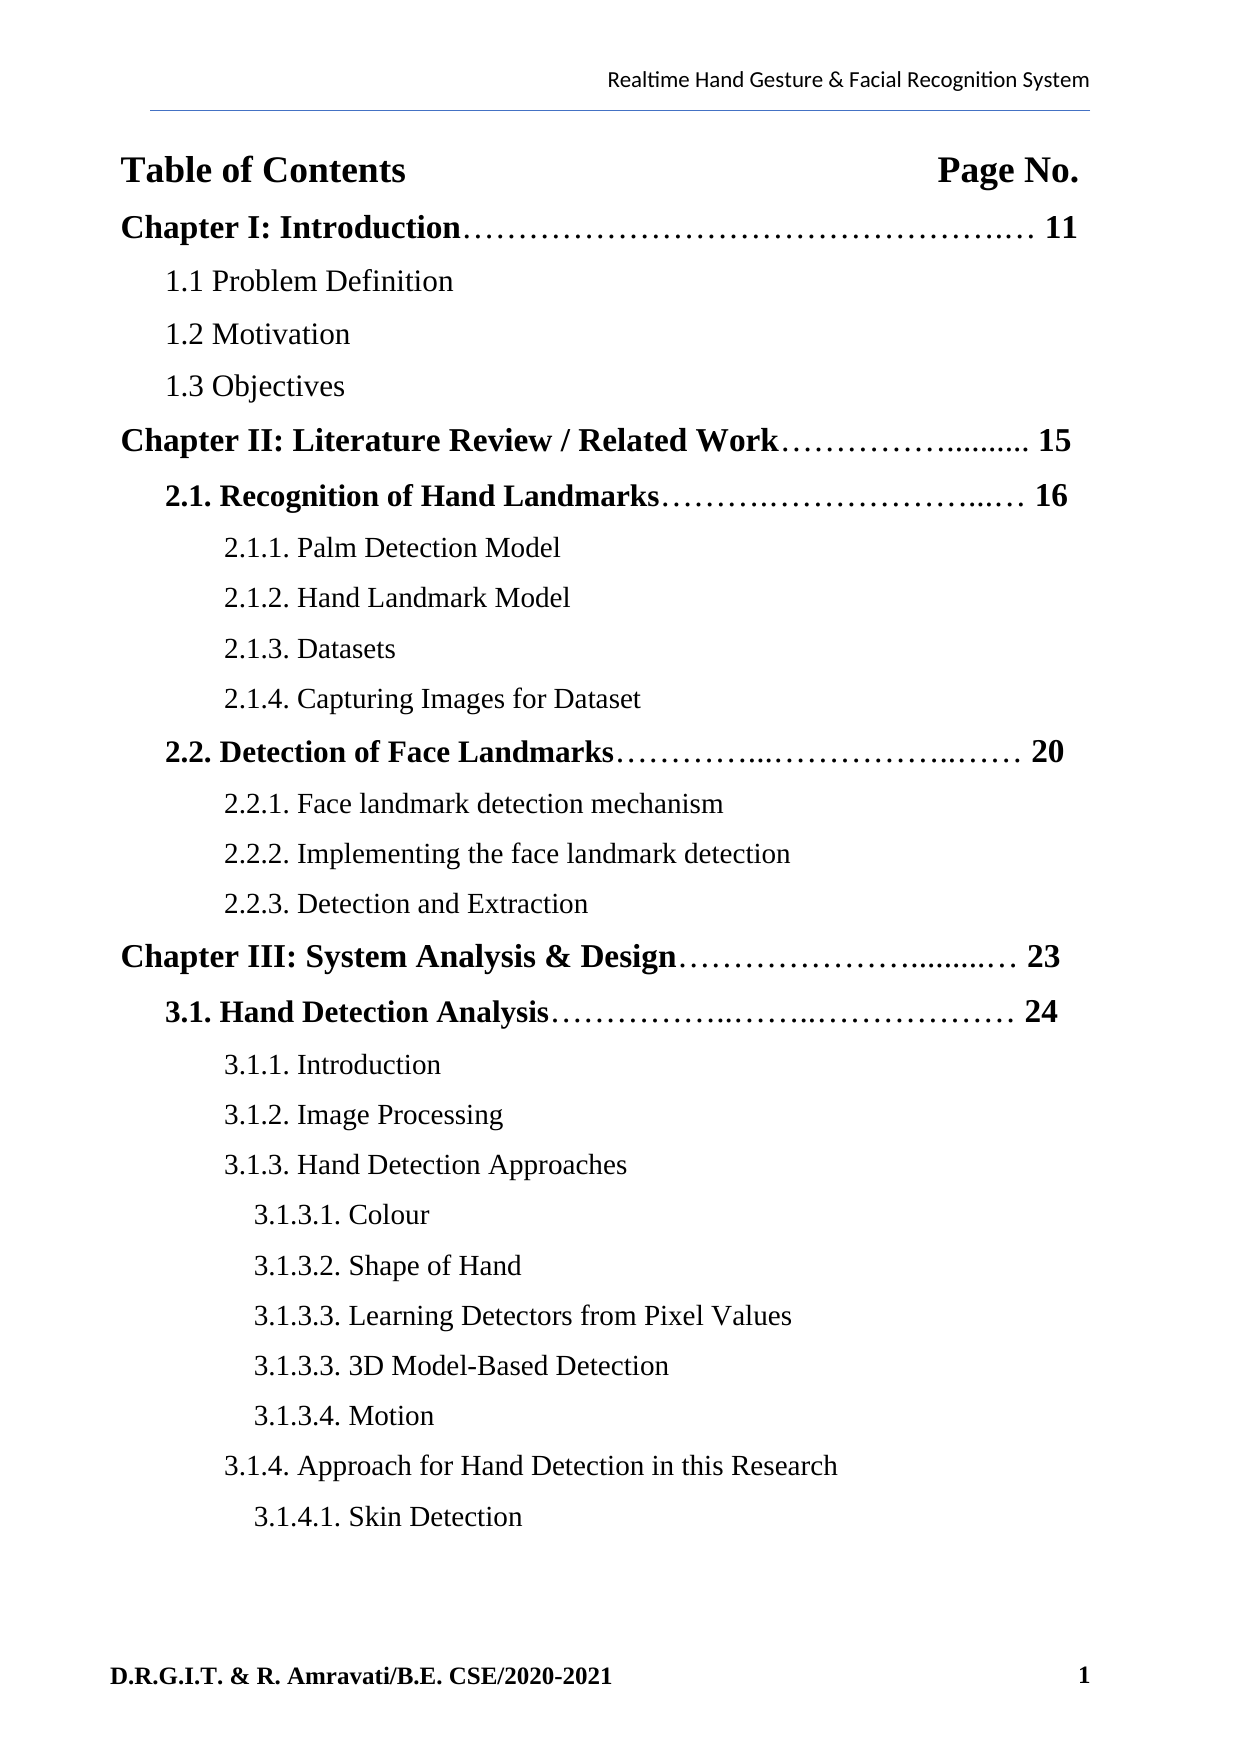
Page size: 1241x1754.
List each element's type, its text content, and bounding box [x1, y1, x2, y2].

text 3.1.3.3. Learning Detectors from Pixel Values [253, 1298, 1090, 1331]
text 1.2 Motivation [165, 315, 1090, 351]
text 2.2.3. Detection and Extraction [224, 887, 1090, 920]
text Chapter III: System Analysis & Design………………….........… 23 [120, 937, 1090, 975]
text 3.1.1. Introduction [224, 1047, 1090, 1080]
text 1.1 Problem Definition [165, 262, 1090, 298]
text 2.1.1. Palm Detection Model [224, 530, 1090, 564]
text 2.1.3. Datasets [224, 631, 1090, 664]
text Chapter I: Introduction………………………………………….… 11 [120, 207, 1090, 246]
text 2.2.1. Face landmark detection mechanism [224, 786, 1090, 820]
text 3.1.3.3. 3D Model-Based Detection [253, 1348, 1090, 1382]
text 3.1.2. Image Processing [224, 1097, 1090, 1131]
text 2.2.2. Implementing the face landmark detection [224, 836, 1090, 870]
text 3.1.3.2. Shape of Hand [253, 1248, 1090, 1281]
text 3.1.3.4. Motion [253, 1398, 1090, 1432]
text Chapter II: Literature Review / Related Work…………….......... 15 [120, 420, 1090, 459]
text 3.1.4.1. Skin Detection [253, 1499, 1090, 1532]
text 2.1. Recognition of Hand Landmarks……….………………...… 16 [165, 475, 1090, 514]
text 1.3 Objectives [165, 368, 1090, 404]
text 2.2. Detection of Face Landmarks…………...……………..…… 20 [165, 731, 1090, 769]
text 2.1.2. Hand Landmark Model [224, 581, 1090, 614]
text 3.1.3. Hand Detection Approaches [224, 1147, 1090, 1181]
text 3.1. Hand Detection Analysis……………..……..……………… 24 [165, 992, 1090, 1030]
text Table of Contents Page No. [120, 148, 1090, 191]
text 3.1.3.1. Colour [253, 1197, 1090, 1231]
text 2.1.4. Capturing Images for Dataset [224, 681, 1090, 714]
text 3.1.4. Approach for Hand Detection in this Research [224, 1448, 1090, 1482]
